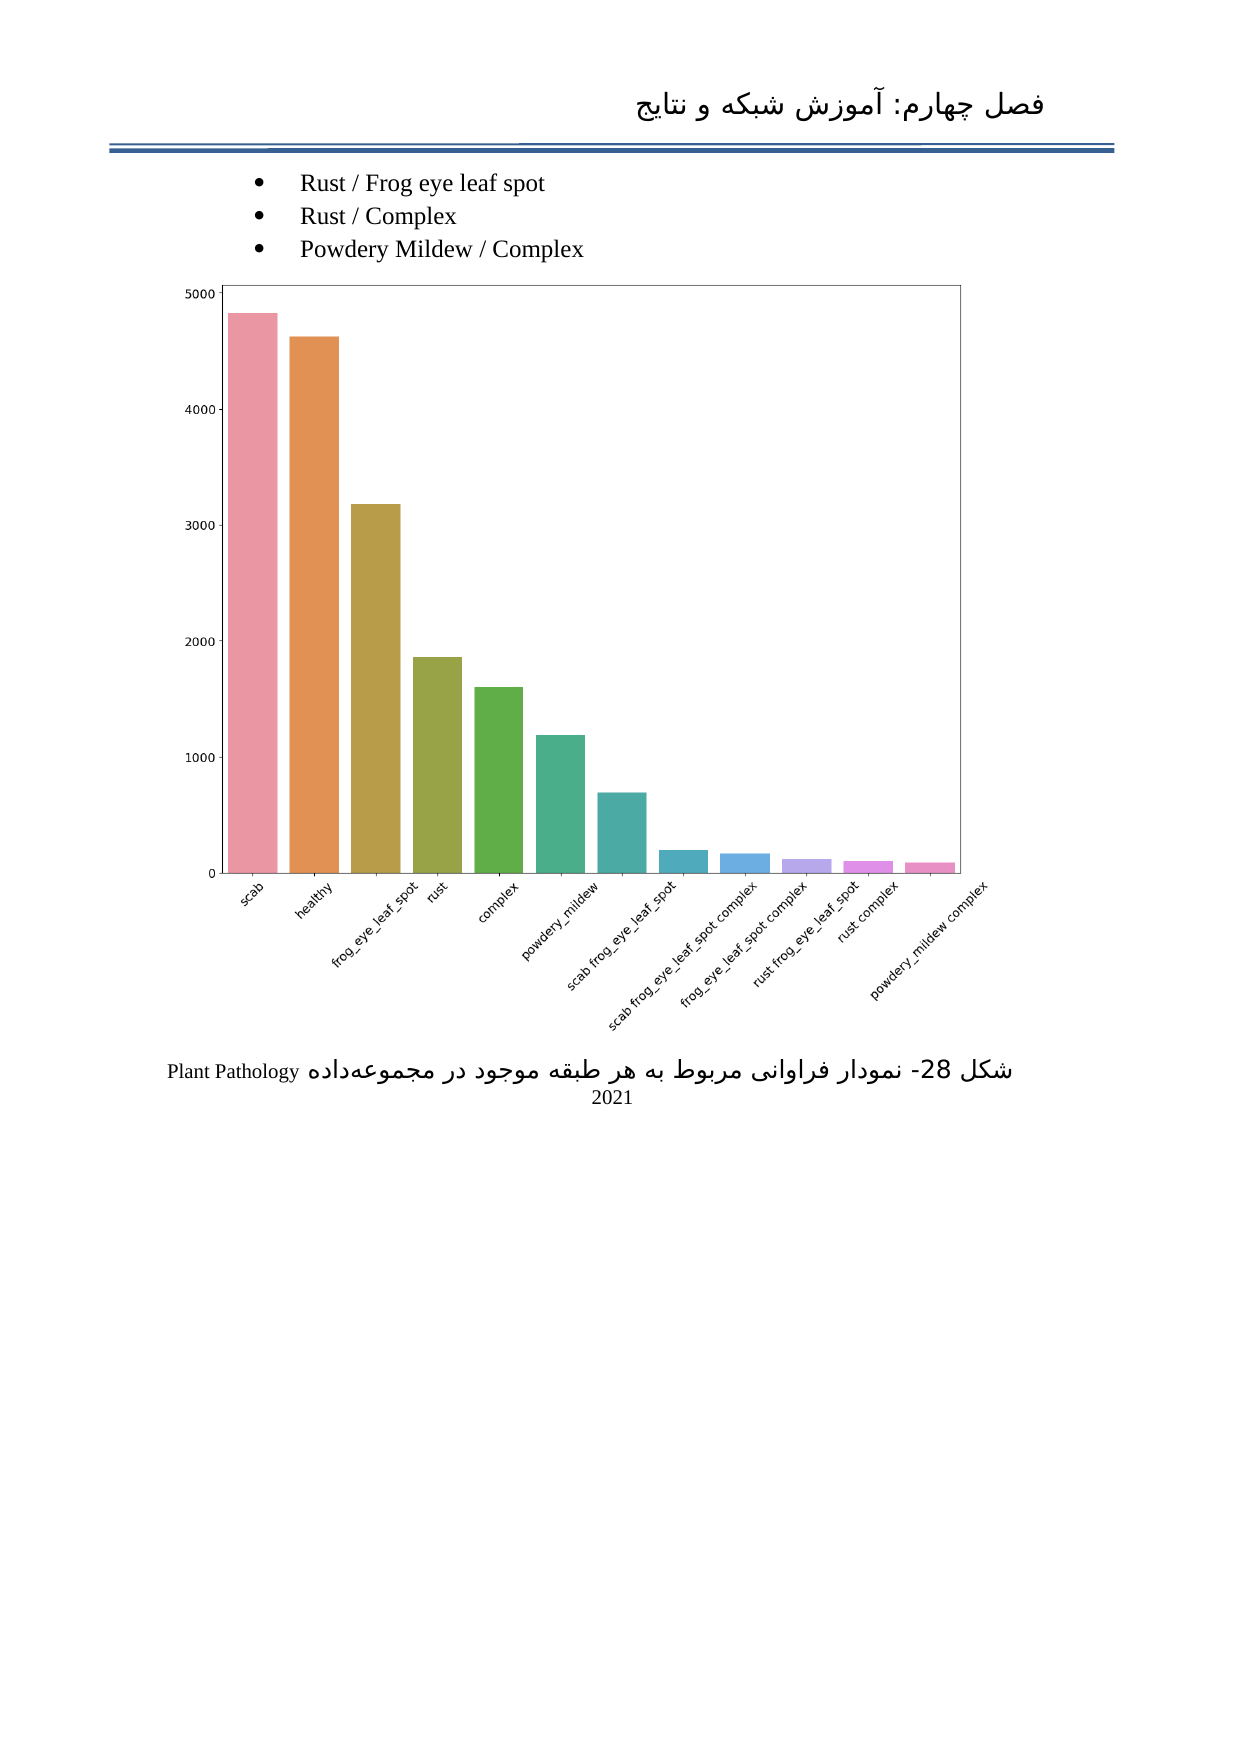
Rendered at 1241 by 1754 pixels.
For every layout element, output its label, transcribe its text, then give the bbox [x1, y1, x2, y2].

list Powdery Mildew / Complex [255, 234, 1090, 262]
picture [182, 279, 997, 1039]
list Rust / Frog eye leaf spot [255, 168, 1090, 196]
table_header [143, 279, 1082, 1055]
list Rust / Complex [255, 201, 1090, 229]
